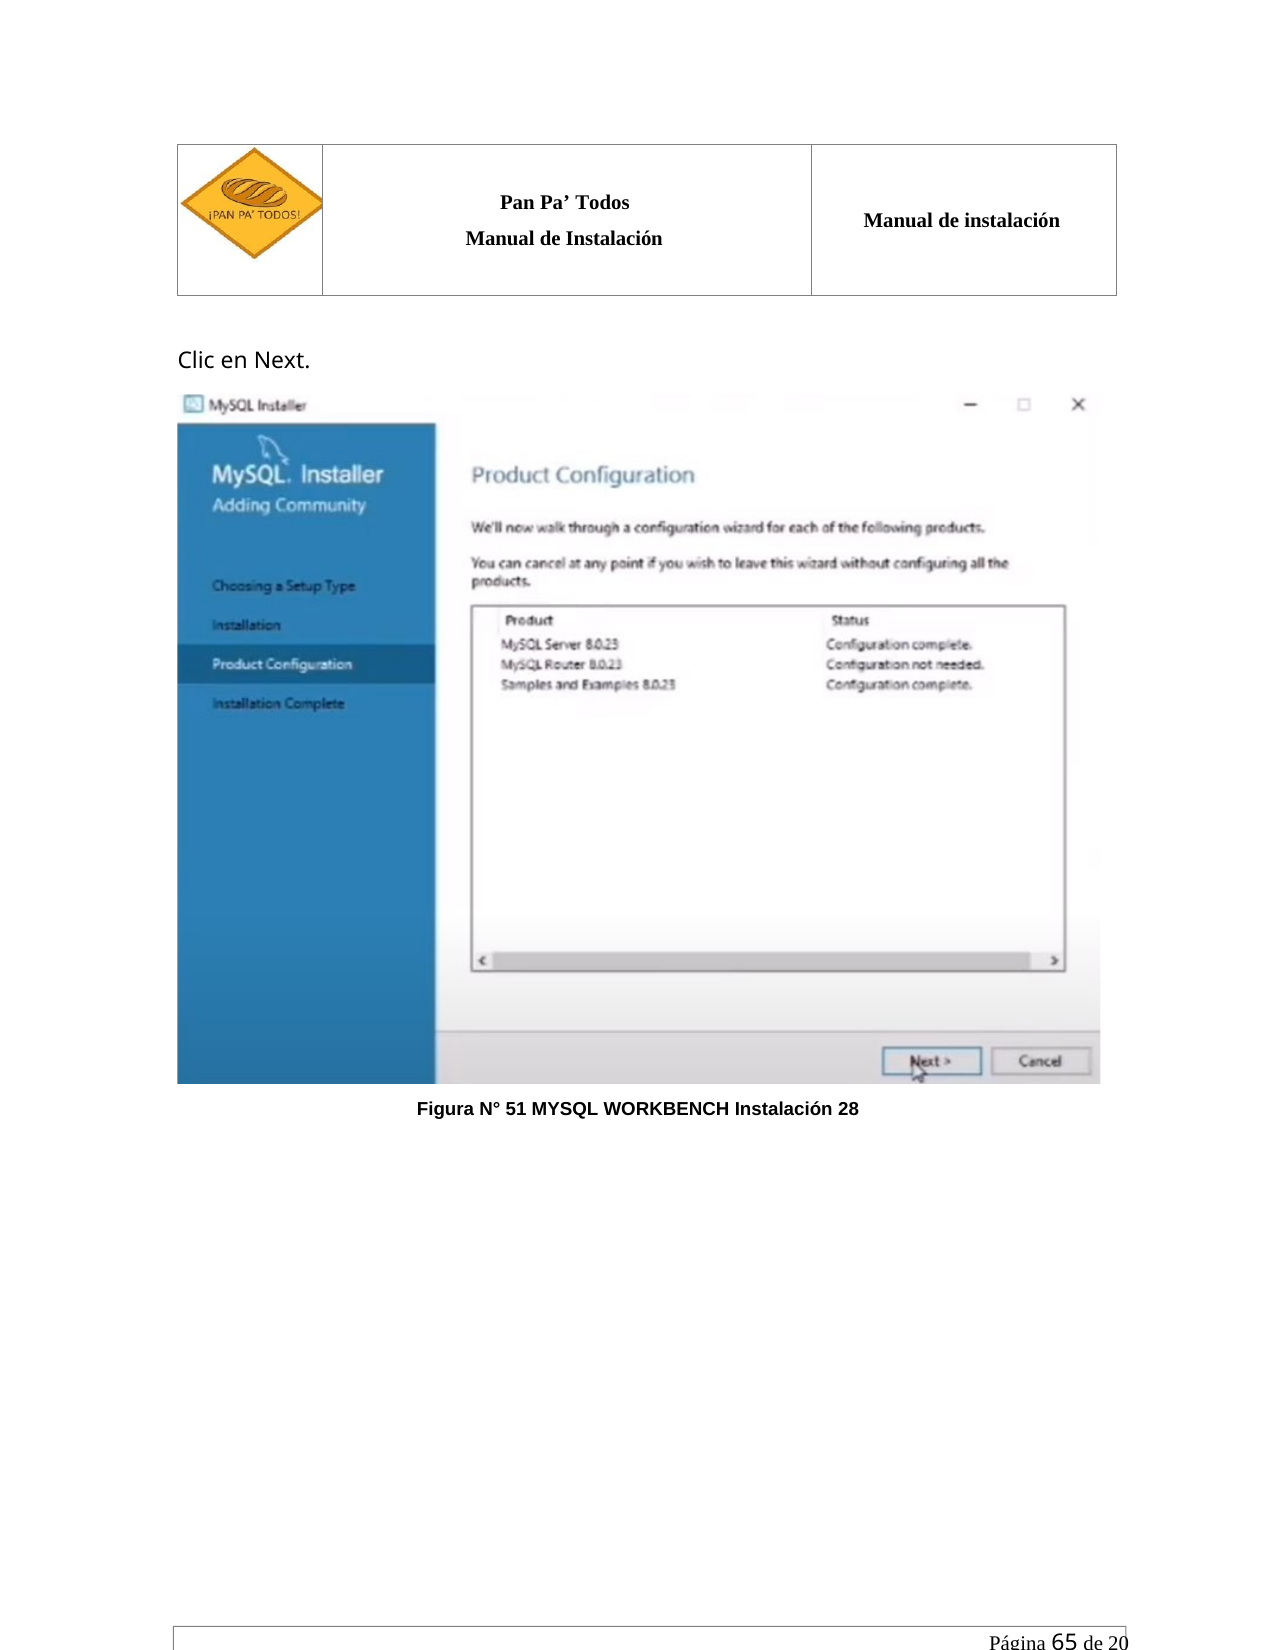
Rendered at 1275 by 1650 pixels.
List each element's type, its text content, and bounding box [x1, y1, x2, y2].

picture [180, 147, 322, 262]
text Figura N° 51 MYSQL WORKBENCH Instalación 28 [184, 1084, 1091, 1119]
picture [177, 394, 1101, 1084]
text Clic en Next. [177, 344, 1129, 375]
